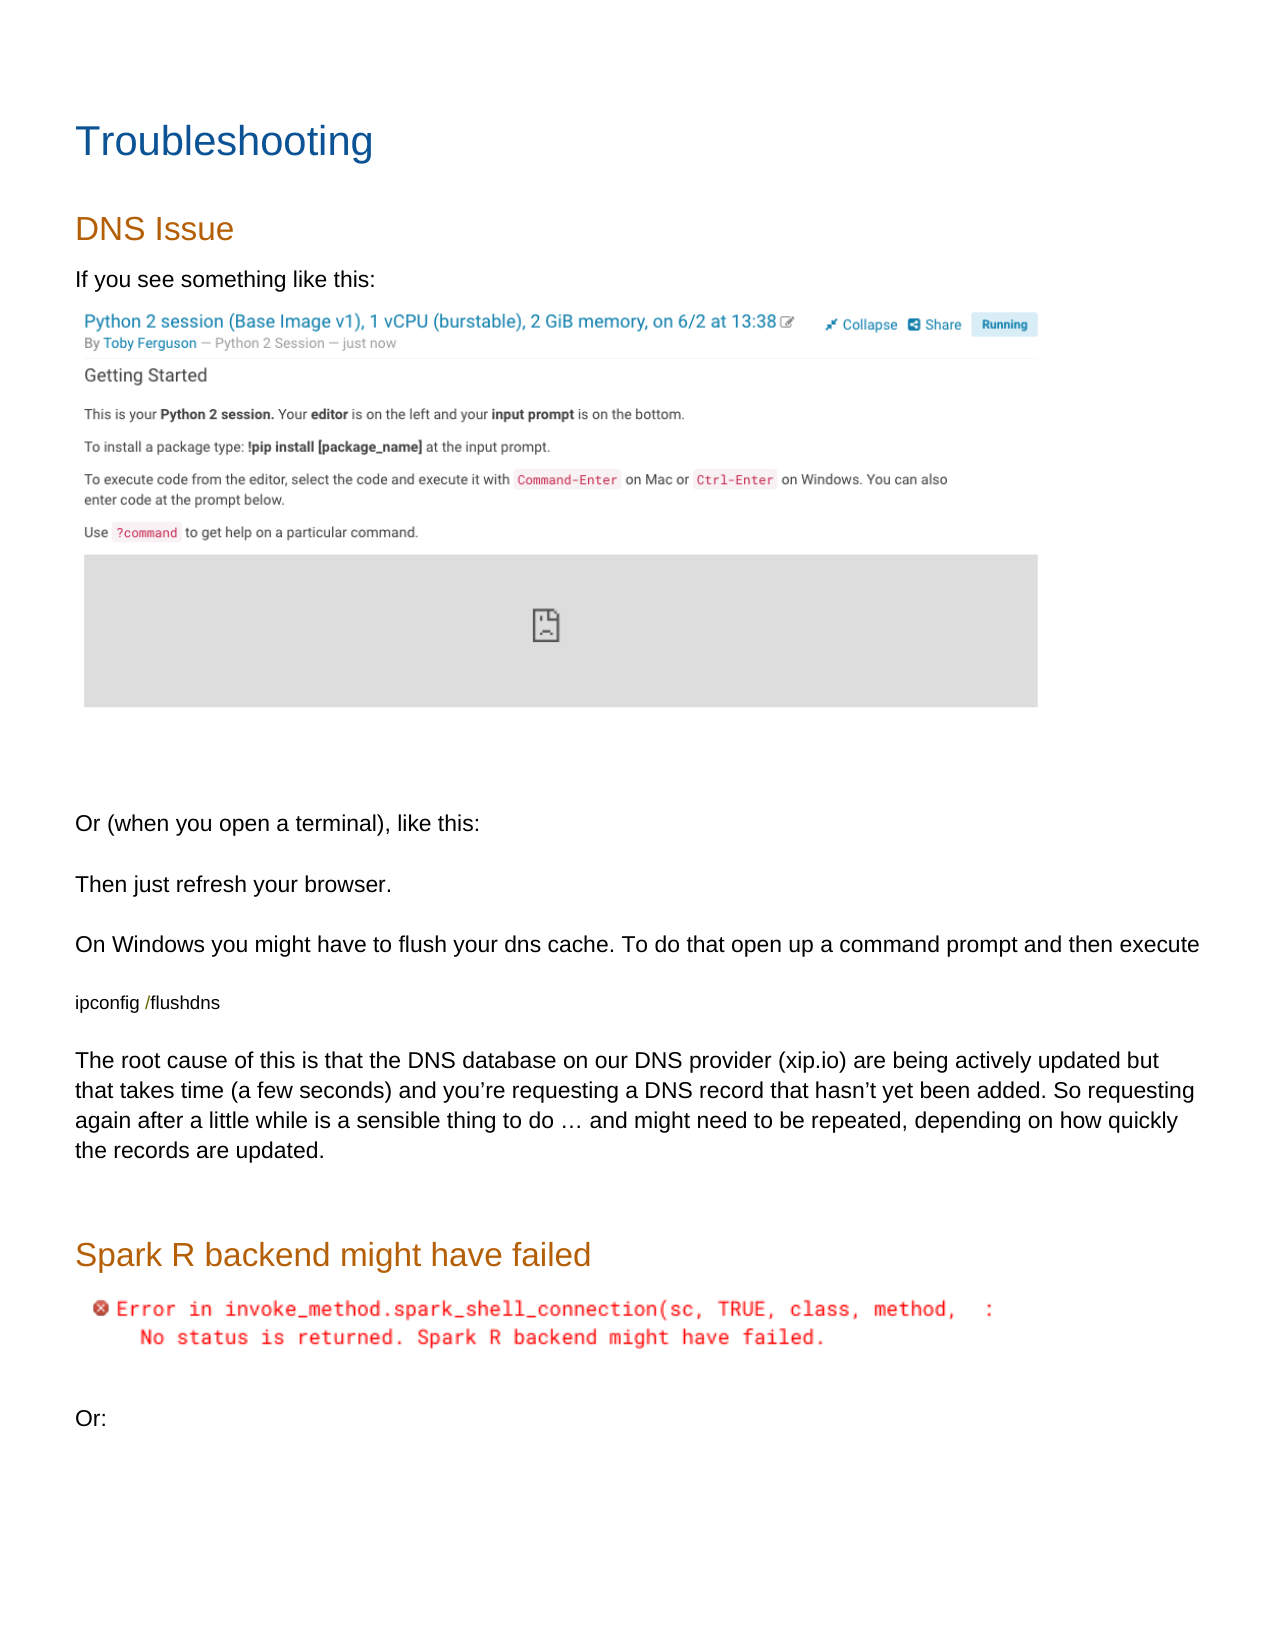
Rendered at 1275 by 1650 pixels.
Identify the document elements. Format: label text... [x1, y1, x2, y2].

text Or (when you open a terminal), like this: [75, 810, 1200, 837]
text The root cause of this is that the DNS database on our DNS provider (xip.io) are being actively updated but that takes time (a few seconds) and you’re requesting a DNS record that hasn’t yet been added. So requesting again after a little while is a sensible thing to do … and might need to be repeated, depending on how quickly the records are updated. [75, 1047, 1200, 1164]
picture [75, 1291, 1050, 1371]
text If you see something like this: [75, 266, 1200, 292]
text ipconfig /flushdns [75, 992, 1200, 1013]
text Or: [75, 1405, 1200, 1431]
text Then just refresh your browser. [75, 871, 1200, 897]
subtitle Troubleshooting [75, 117, 1200, 164]
subtitle DNS Issue [75, 209, 1200, 248]
subtitle Spark R backend might have failed [75, 1235, 1200, 1274]
text On Windows you might have to flush your dns cache. To do that open up a command prompt and then execute [75, 931, 1200, 958]
picture [75, 296, 1050, 807]
